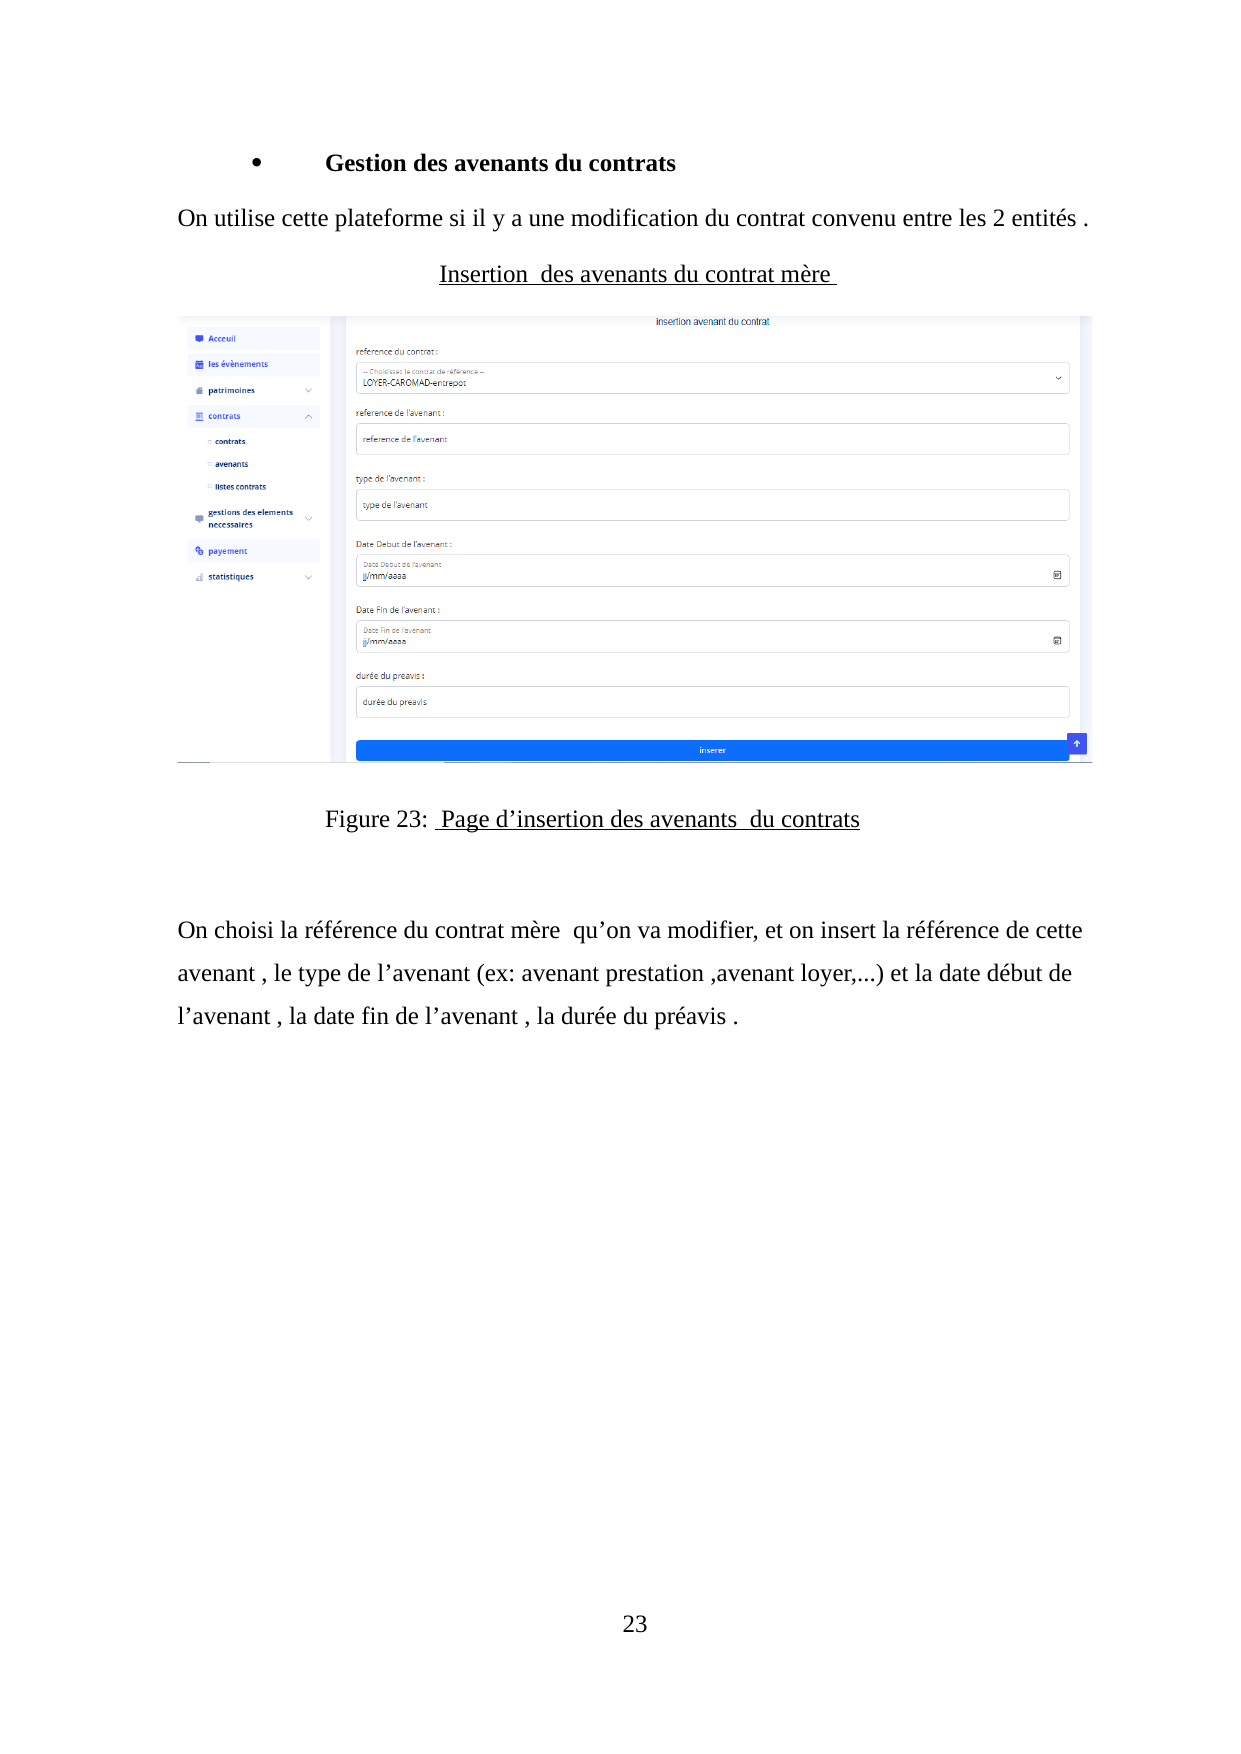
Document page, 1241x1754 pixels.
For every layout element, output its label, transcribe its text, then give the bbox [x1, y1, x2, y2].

text On choisi la référence du contrat mère qu’on va modifier, et on insert la référence de cette avenant , le type de l’avenant (ex: avenant prestation ,avenant loyer,...) et la date début de l’avenant , la date fin de l’avenant , la durée du préavis . [177, 915, 1092, 1030]
picture [177, 314, 1093, 763]
list Insertion des avenants du contrat mère [177, 259, 1092, 288]
list On utilise cette plateforme si il y a une modification du contrat convenu entre les 2 entités . [177, 203, 1092, 232]
text Figure 23: Page d’insertion des avenants du contrats [177, 763, 1092, 832]
list Gestion des avenants du contrats [252, 148, 1092, 176]
